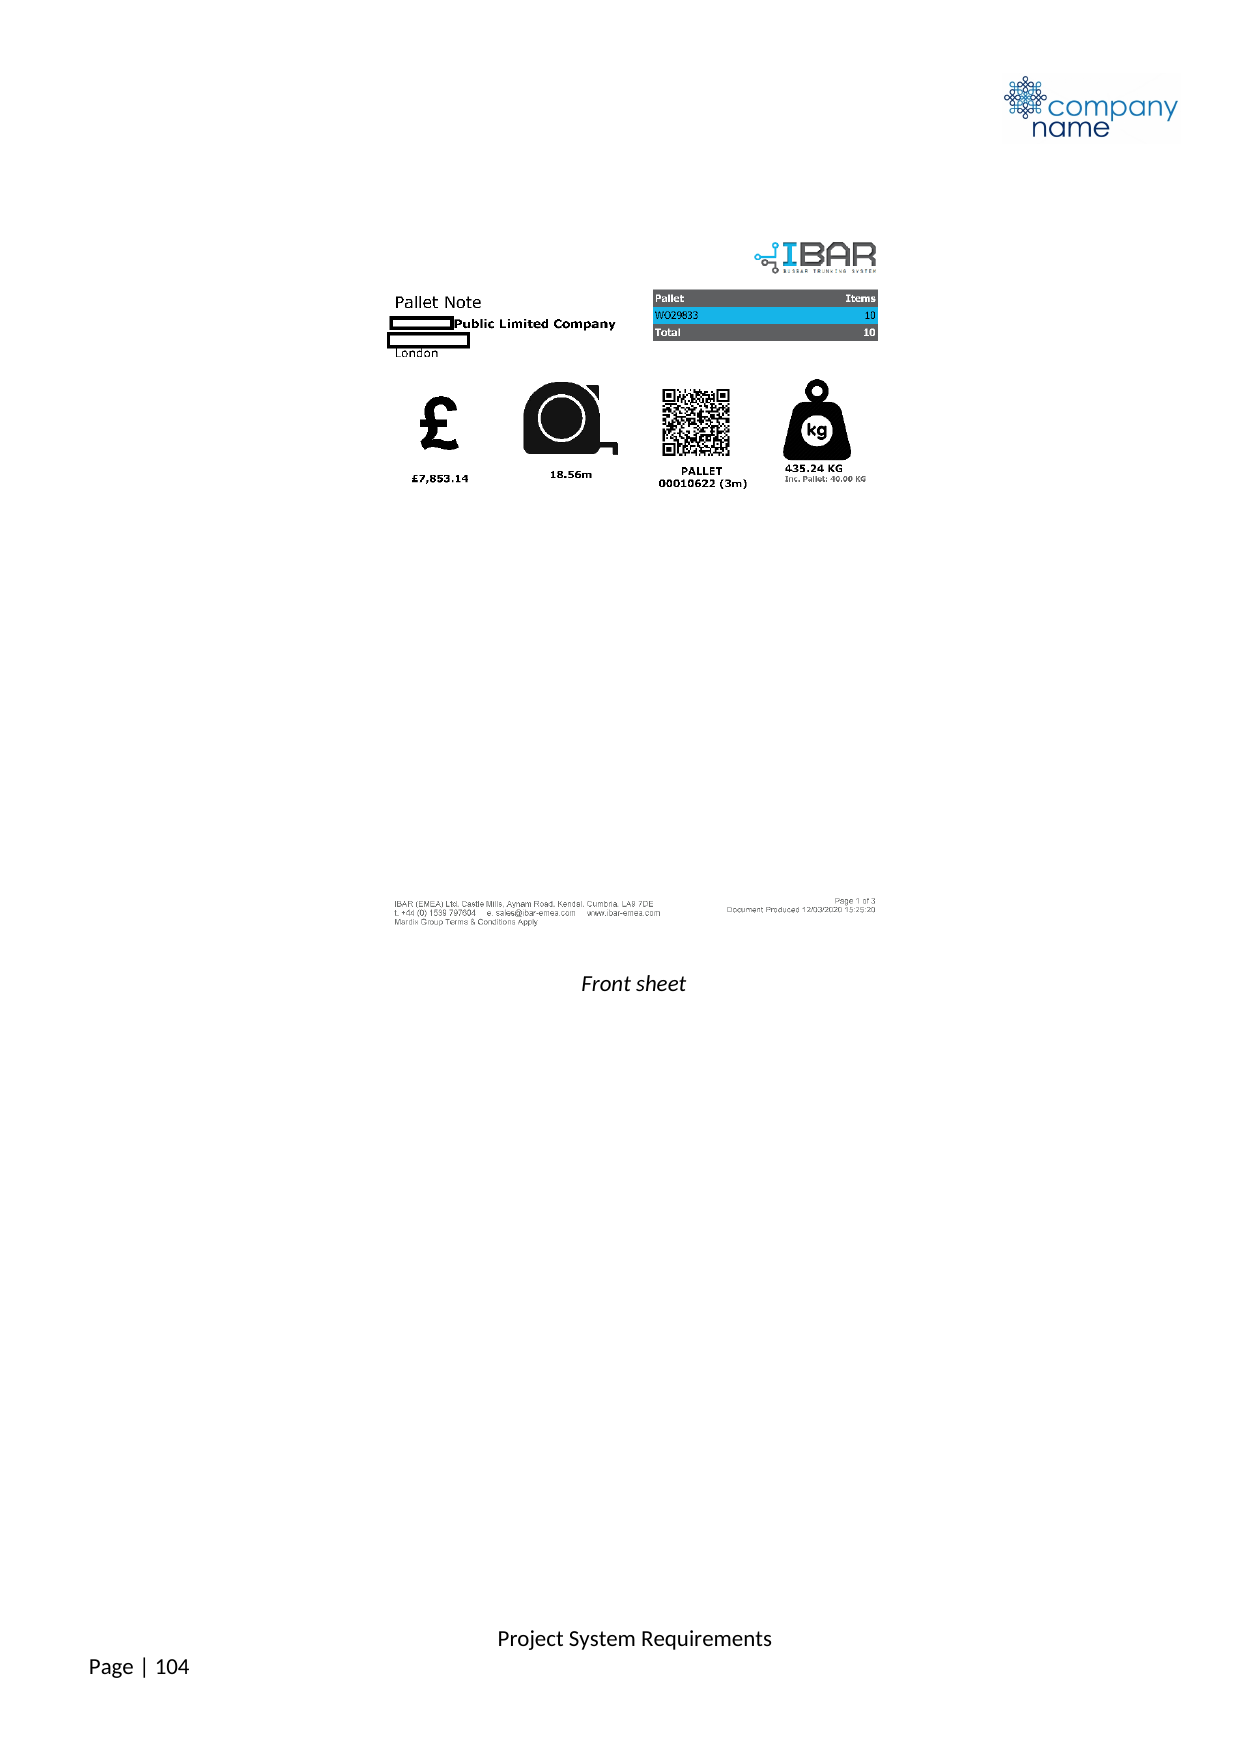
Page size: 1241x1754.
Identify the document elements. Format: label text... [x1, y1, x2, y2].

picture [1002, 73, 1182, 144]
picture [351, 144, 919, 968]
text Front sheet [89, 969, 1181, 997]
